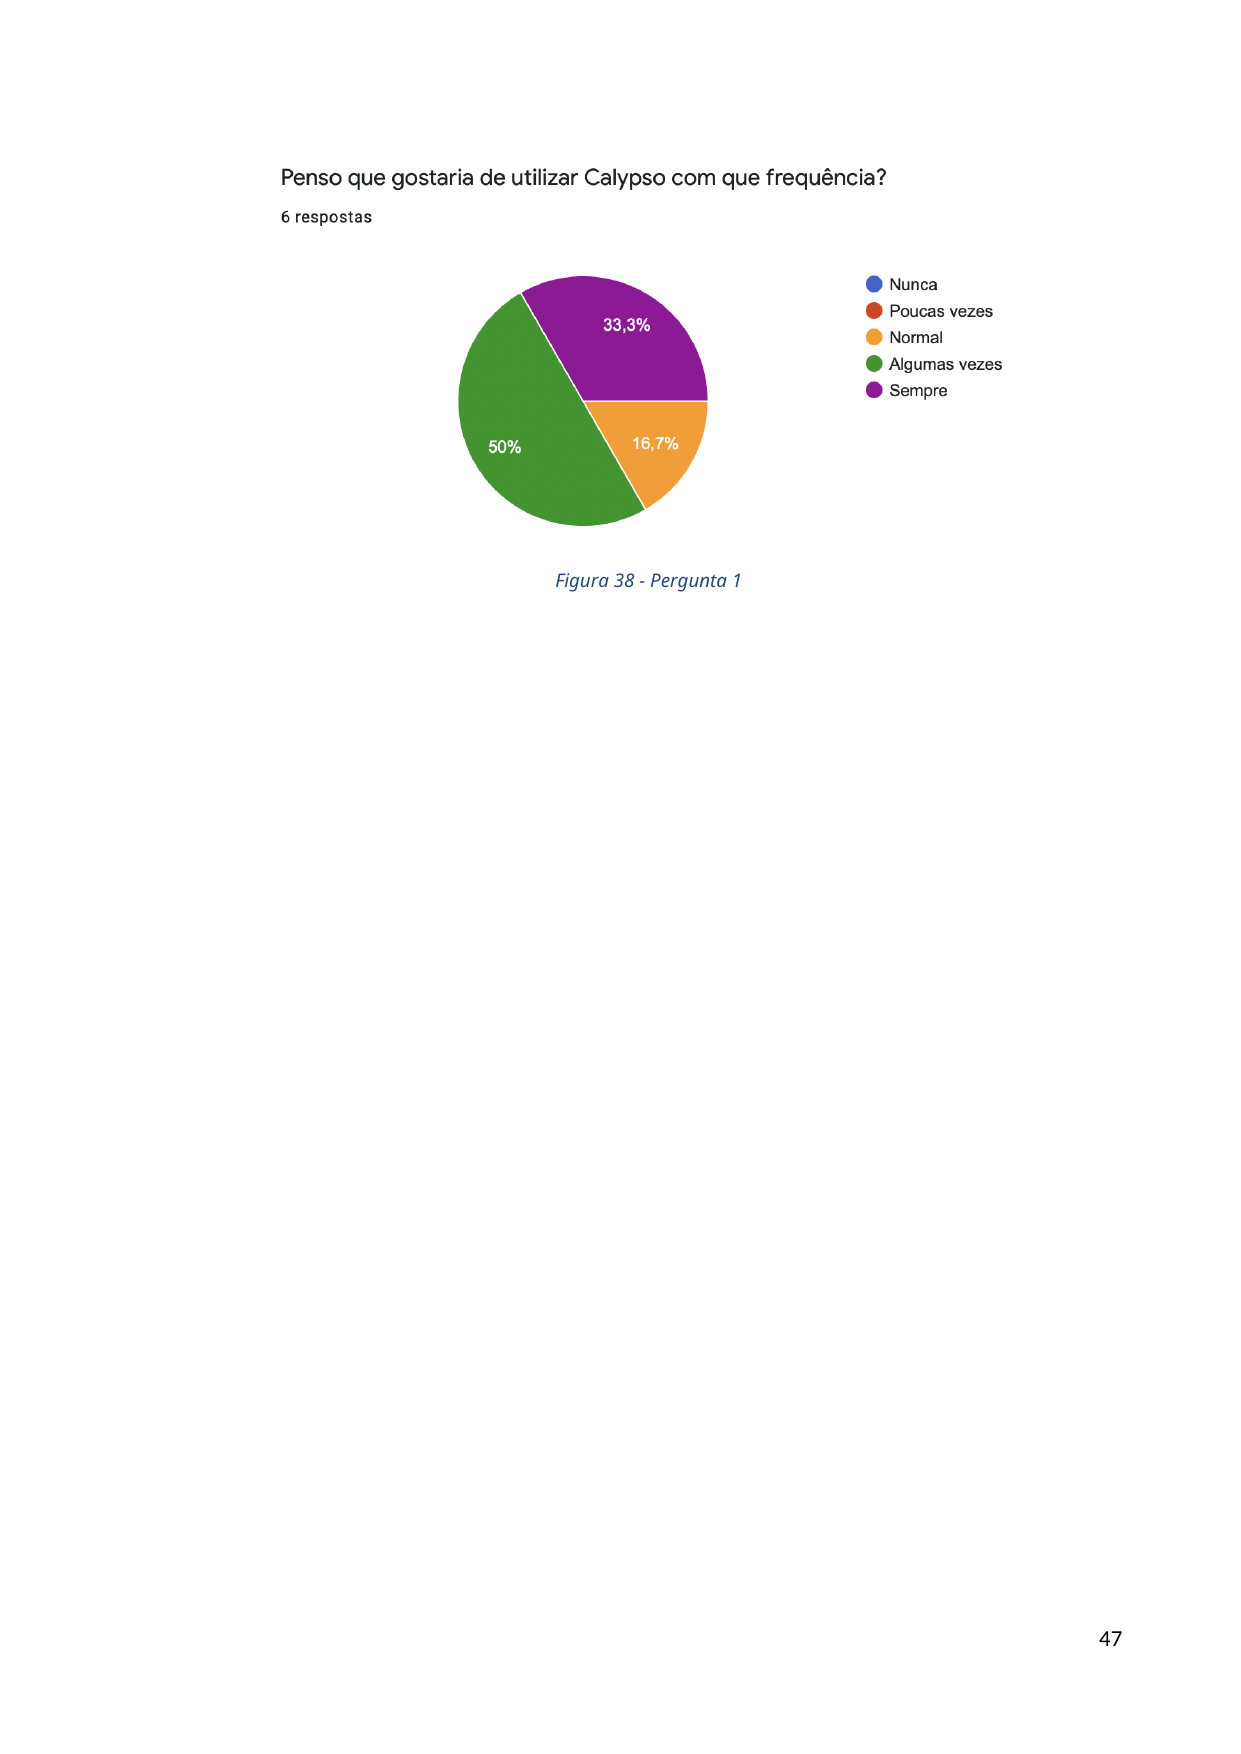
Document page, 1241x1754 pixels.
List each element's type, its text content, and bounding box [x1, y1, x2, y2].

picture [268, 147, 1031, 543]
text Figura 38 - Pergunta 1 [177, 568, 1122, 593]
